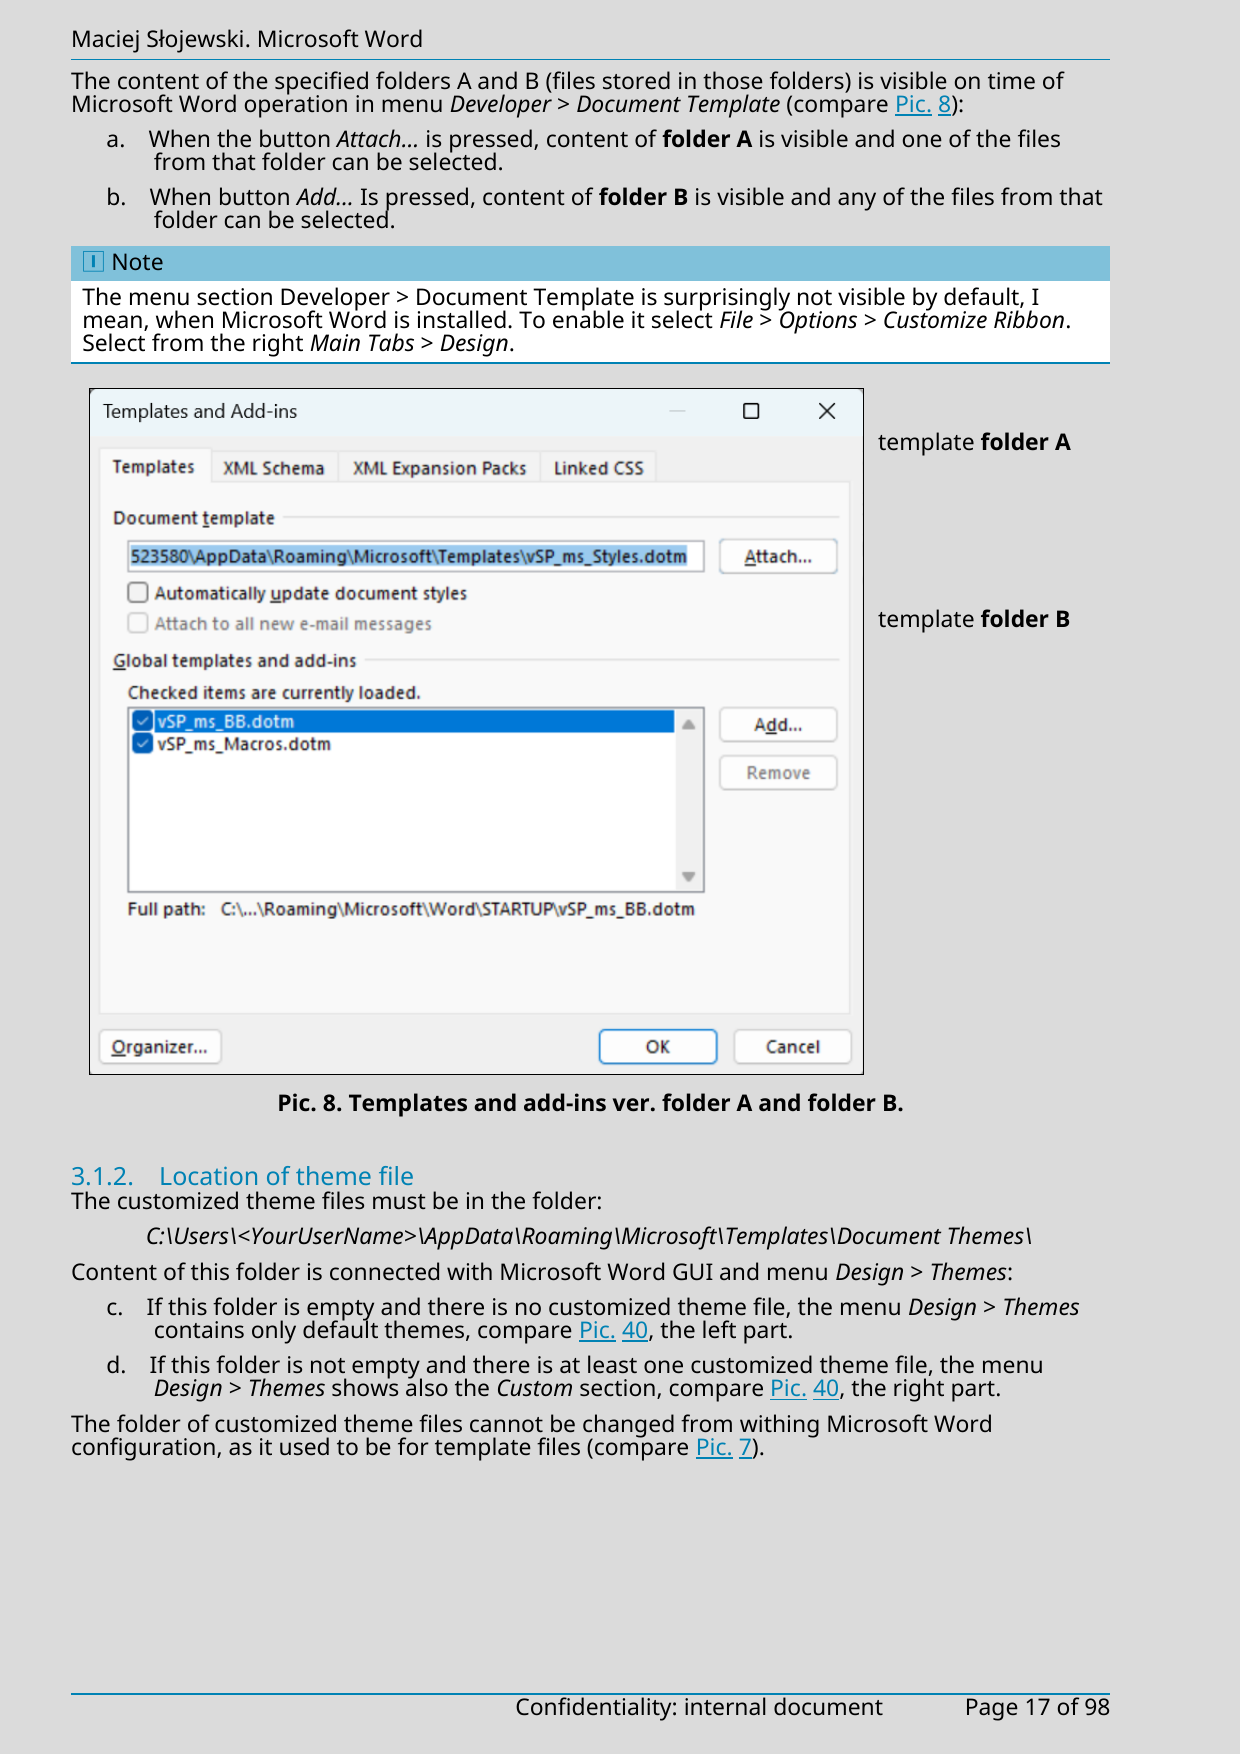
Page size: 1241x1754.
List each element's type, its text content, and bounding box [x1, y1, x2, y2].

text C:\Users\<YourUserName>\AppData\Roaming\Microsoft\Templates\Document Themes\ [71, 1226, 708, 1249]
list When the button Attach… is pressed, content of folder A is visible and one of the files from that folder can be selected. [106, 129, 1110, 175]
list When button Add… Is pressed, content of folder B is visible and any of the files from that folder can be selected. [106, 187, 1110, 233]
picture [83, 251, 104, 272]
text The content of the specified folders A and B (files stored in those folders) is visible on time of Microsoft Word operation in menu Developer > Document Template (compare Pic. 8): [71, 71, 1110, 117]
list If this folder is empty and there is no customized theme file, the menu Design > Themes contains only default themes, compare Pic. 40, the left part. [106, 1297, 1110, 1343]
list If this folder is not empty and there is at least one customized theme file, the menu Design > Themes shows also the Custom section, compare Pic. 40, the right part. [106, 1355, 1110, 1401]
text The folder of customized theme files cannot be changed from withing Microsoft Word configuration, as it used to be for template files (compare Pic. 7). [71, 1414, 1110, 1459]
text C:\Users\<YourUserName>\AppData\Roaming\Microsoft\Templates\Document Themes\ [702, 1226, 1110, 1249]
text Content of this folder is connected with Microsoft Word GUI and menu Design > Themes: [71, 1262, 1110, 1284]
picture [90, 389, 863, 1074]
table_header 🄸 Note [71, 246, 1110, 281]
text The customized theme files must be in the folder: [71, 1191, 1110, 1214]
table_cell The menu section Developer > Document Template is surprisingly not visible by default, I mean, when Microsoft Word is installed. To enable it select File > Options > Customize Ribbon. Select from the right Main Tabs > Design. [71, 281, 1110, 362]
subtitle Location of theme file [71, 1166, 1110, 1191]
text Pic. 8. Templates and add-ins ver. folder A and folder B. [source: herein] [71, 1093, 1110, 1116]
